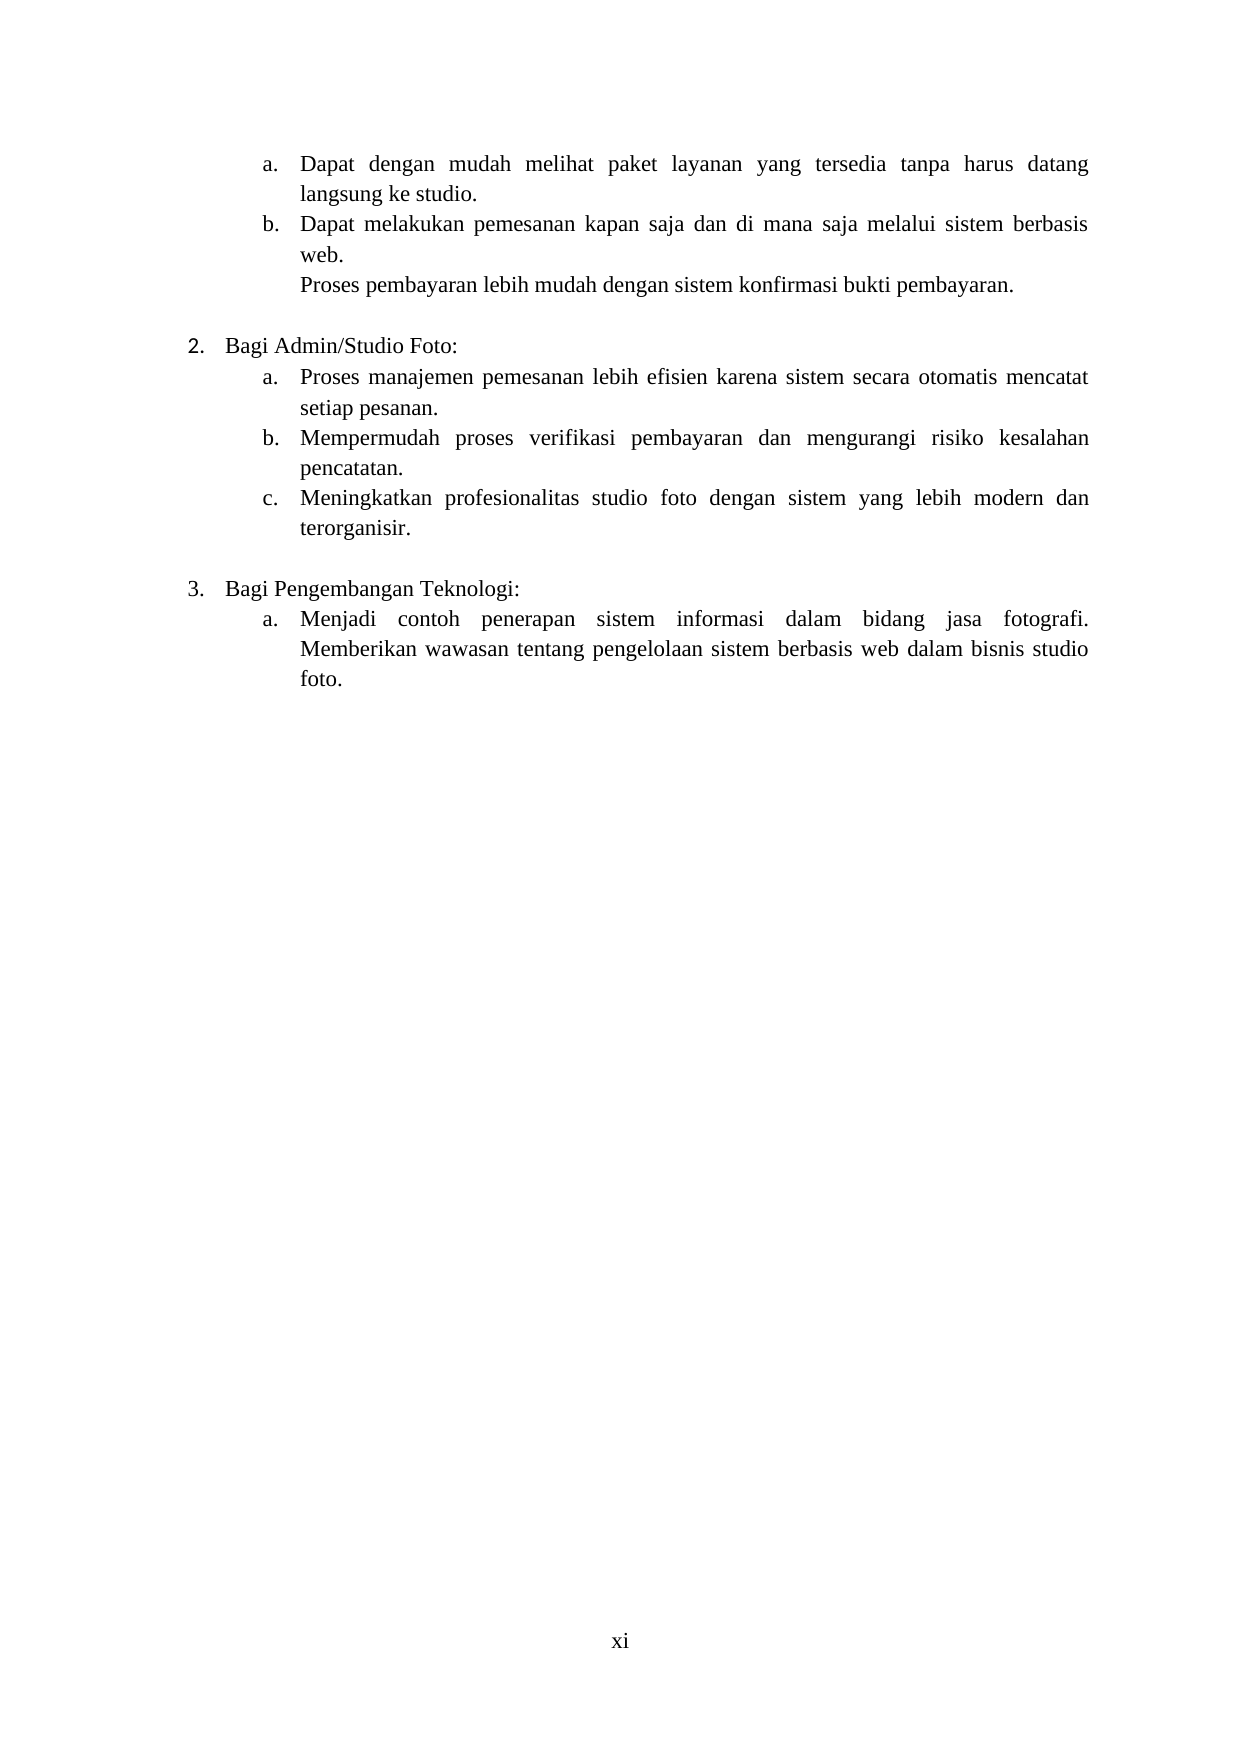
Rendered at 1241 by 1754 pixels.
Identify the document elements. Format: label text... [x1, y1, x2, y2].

list Meningkatkan profesionalitas studio foto dengan sistem yang lebih modern dan terorganisir. [262, 484, 1090, 541]
list Proses manajemen pemesanan lebih efisien karena sistem secara otomatis mencatat setiap pesanan. [262, 363, 1090, 420]
list Mempermudah proses verifikasi pembayaran dan mengurangi risiko kesalahan pencatatan. [262, 424, 1090, 480]
list Dapat melakukan pemesanan kapan saja dan di mana saja melalui sistem berbasis web. Proses pembayaran lebih mudah dengan sistem konfirmasi bukti pembayaran. [262, 210, 1090, 297]
list Bagi Pengembangan Teknologi: [187, 575, 1090, 601]
list Dapat dengan mudah melihat paket layanan yang tersedia tanpa harus datang langsung ke studio. [262, 150, 1090, 207]
list Menjadi contoh penerapan sistem informasi dalam bidang jasa fotografi. Memberikan wawasan tentang pengelolaan sistem berbasis web dalam bisnis studio foto. [262, 605, 1090, 692]
list Bagi Admin/Studio Foto: [187, 331, 1090, 359]
